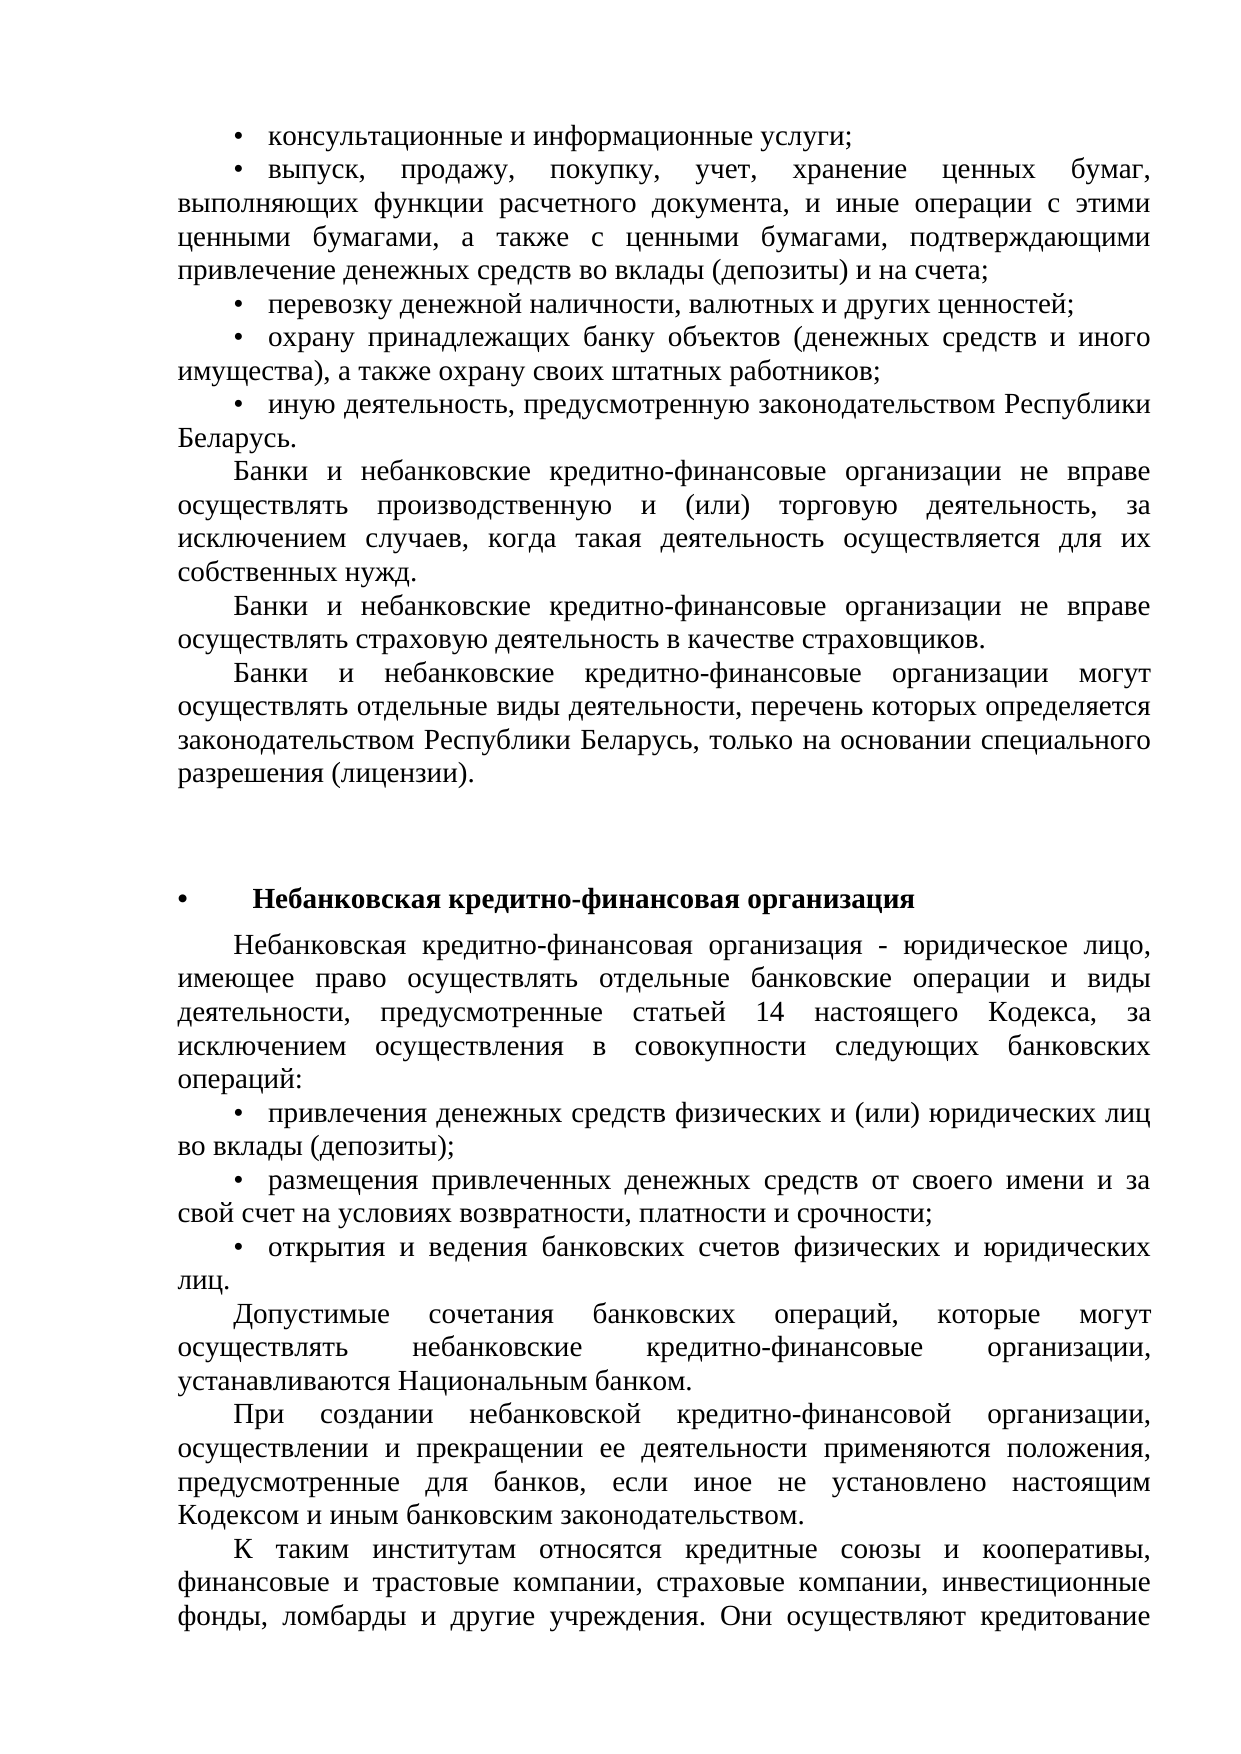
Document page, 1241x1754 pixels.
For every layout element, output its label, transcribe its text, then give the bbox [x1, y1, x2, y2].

list перевозку денежной наличности, валютных и других ценностей; [177, 286, 1152, 319]
list размещения привлеченных денежных средств от своего имени и за свой счет на условиях возвратности, платности и срочности; [177, 1162, 1152, 1229]
list Небанковская кредитно-финансовая организация [177, 881, 1152, 914]
text Допустимые сочетания банковских операций, которые могут осуществлять небанковские кредитно-финансовые организации, устанавливаются Национальным банком. [177, 1296, 1152, 1397]
list охрану принадлежащих банку объектов (денежных средств и иного имущества), а также охрану своих штатных работников; [177, 319, 1152, 386]
text При создании небанковской кредитно-финансовой организации, осуществлении и прекращении ее деятельности применяются положения, предусмотренные для банков, если иное не установлено настоящим Кодексом и иным банковским законодательством. [177, 1397, 1152, 1531]
list консультационные и информационные услуги; [177, 118, 1152, 152]
text Банки и небанковские кредитно-финансовые организации могут осуществлять отдельные виды деятельности, перечень которых определяется законодательством Республики Беларусь, только на основании специального разрешения (лицензии). [177, 655, 1152, 789]
list иную деятельность, предусмотренную законодательством Республики Беларусь. [177, 386, 1152, 453]
text Небанковская кредитно-финансовая организация - юридическое лицо, имеющее право осуществлять отдельные банковские операции и виды деятельности, предусмотренные статьей 14 настоящего Кодекса, за исключением осуществления в совокупности следующих банковских операций: [177, 927, 1152, 1095]
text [177, 1531, 1152, 1631]
text Банки и небанковские кредитно-финансовые организации не вправе осуществлять производственную и (или) торговую деятельность, за исключением случаев, когда такая деятельность осуществляется для их собственных нужд. [177, 453, 1152, 588]
text Банки и небанковские кредитно-финансовые организации не вправе осуществлять страховую деятельность в качестве страховщиков. [177, 588, 1152, 655]
list привлечения денежных средств физических и (или) юридических лиц во вклады (депозиты); [177, 1095, 1152, 1162]
list выпуск, продажу, покупку, учет, хранение ценных бумаг, выполняющих функции расчетного документа, и иные операции с этими ценными бумагами, а также с ценными бумагами, подтверждающими привлечение денежных средств во вклады (депозиты) и на счета; [177, 152, 1152, 286]
list открытия и ведения банковских счетов физических и юридических лиц. [177, 1229, 1152, 1296]
